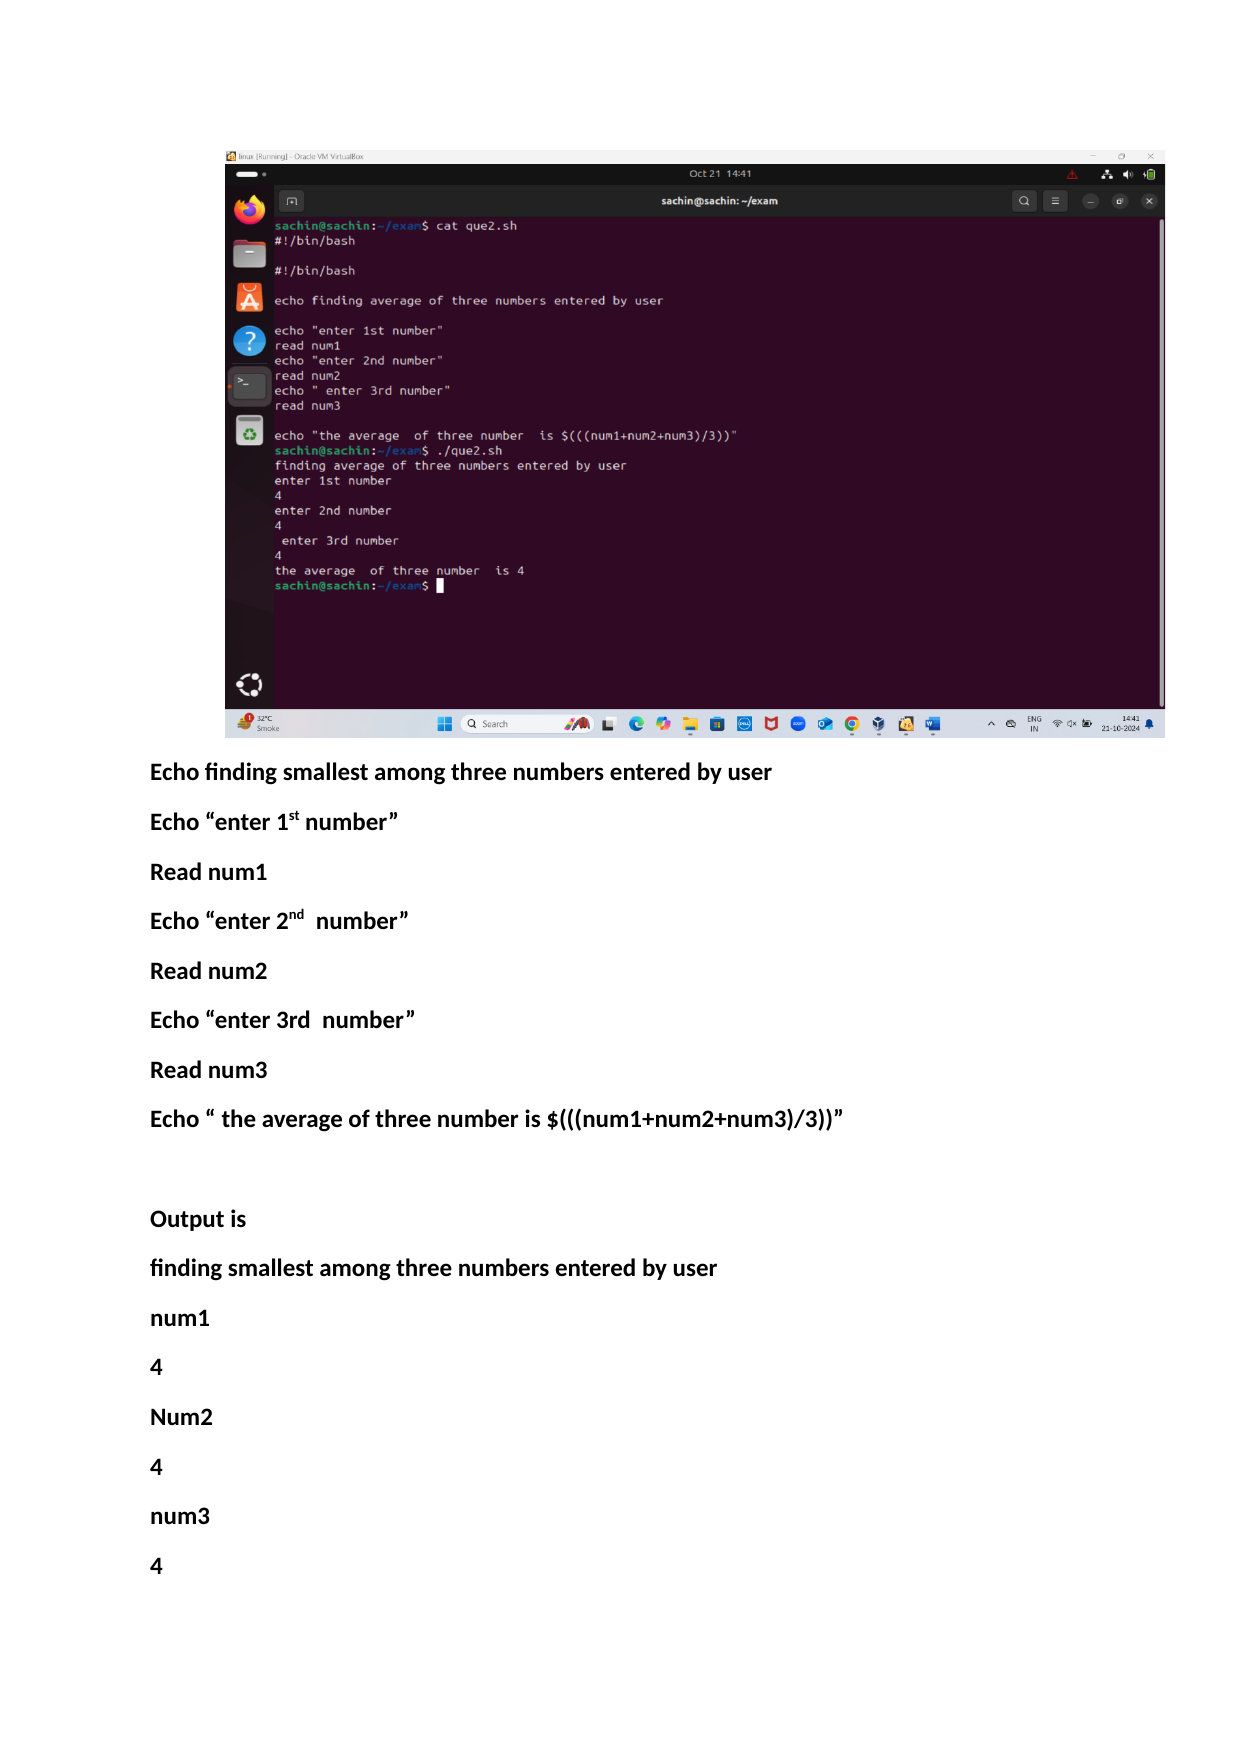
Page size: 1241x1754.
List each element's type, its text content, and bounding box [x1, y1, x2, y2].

text Read num3 [150, 1054, 1090, 1084]
text 4 [150, 1550, 1090, 1580]
text Read num2 [150, 955, 1090, 985]
text Output is [150, 1203, 1090, 1233]
text Num2 [150, 1401, 1090, 1432]
text num1 [150, 1302, 1090, 1332]
text Echo “enter 3rd number” [150, 1004, 1090, 1035]
text Echo “enter 2nd number” [150, 905, 1090, 936]
text 4 [150, 1351, 1090, 1382]
text Read num1 [150, 856, 1090, 886]
text 4 [150, 1451, 1090, 1481]
text num3 [150, 1500, 1090, 1531]
picture [225, 150, 1166, 738]
text Echo “enter 1st number” [150, 806, 1090, 837]
text Echo finding smallest among three numbers entered by user [150, 756, 1090, 787]
text Echo “ the average of three number is $(((num1+num2+num3)/3))” [150, 1103, 1090, 1134]
text finding smallest among three numbers entered by user [150, 1252, 1090, 1283]
